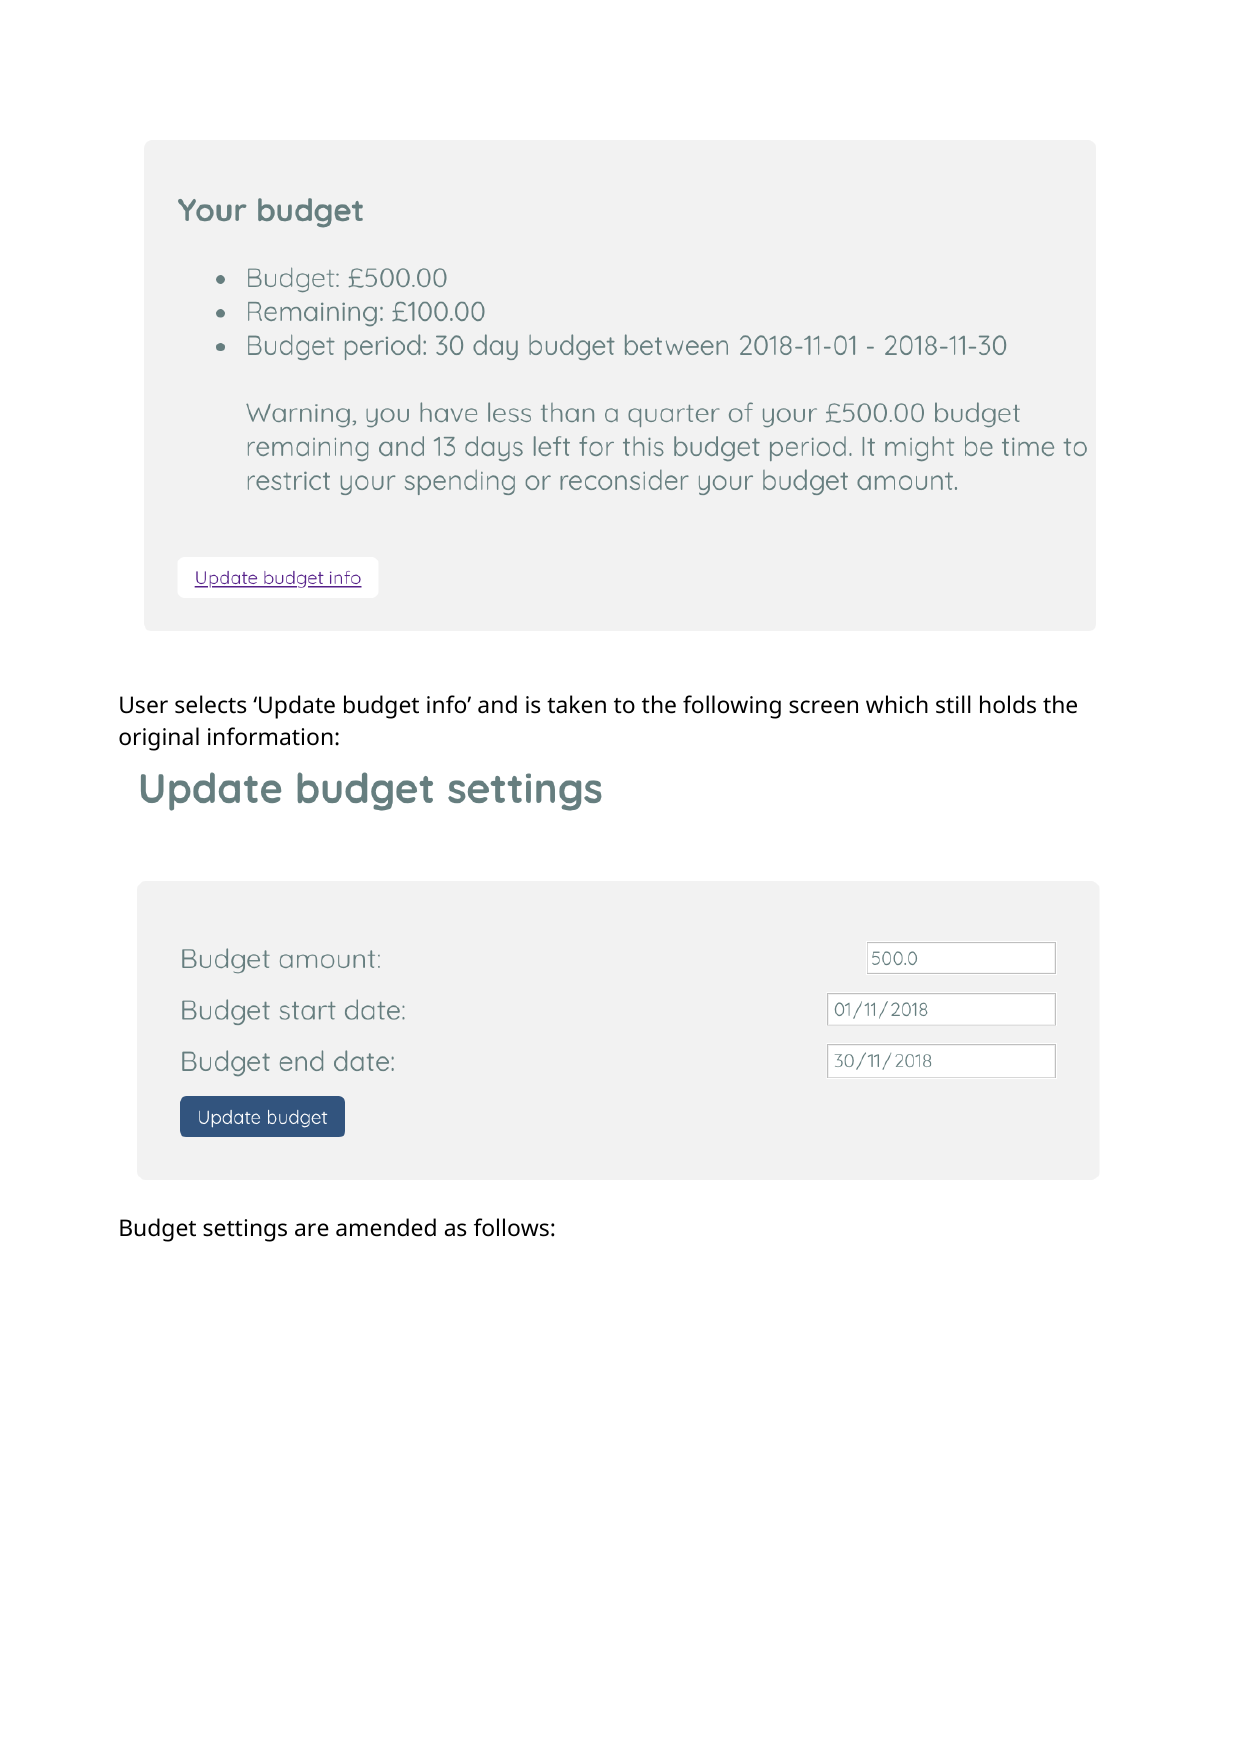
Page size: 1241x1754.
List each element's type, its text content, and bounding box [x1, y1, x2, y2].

picture [118, 118, 1123, 658]
picture [118, 751, 1123, 1212]
text User selects ‘Update budget info’ and is taken to the following screen which still holds the original information: [118, 689, 1122, 751]
text Budget settings are amended as follows: [118, 1212, 1122, 1243]
